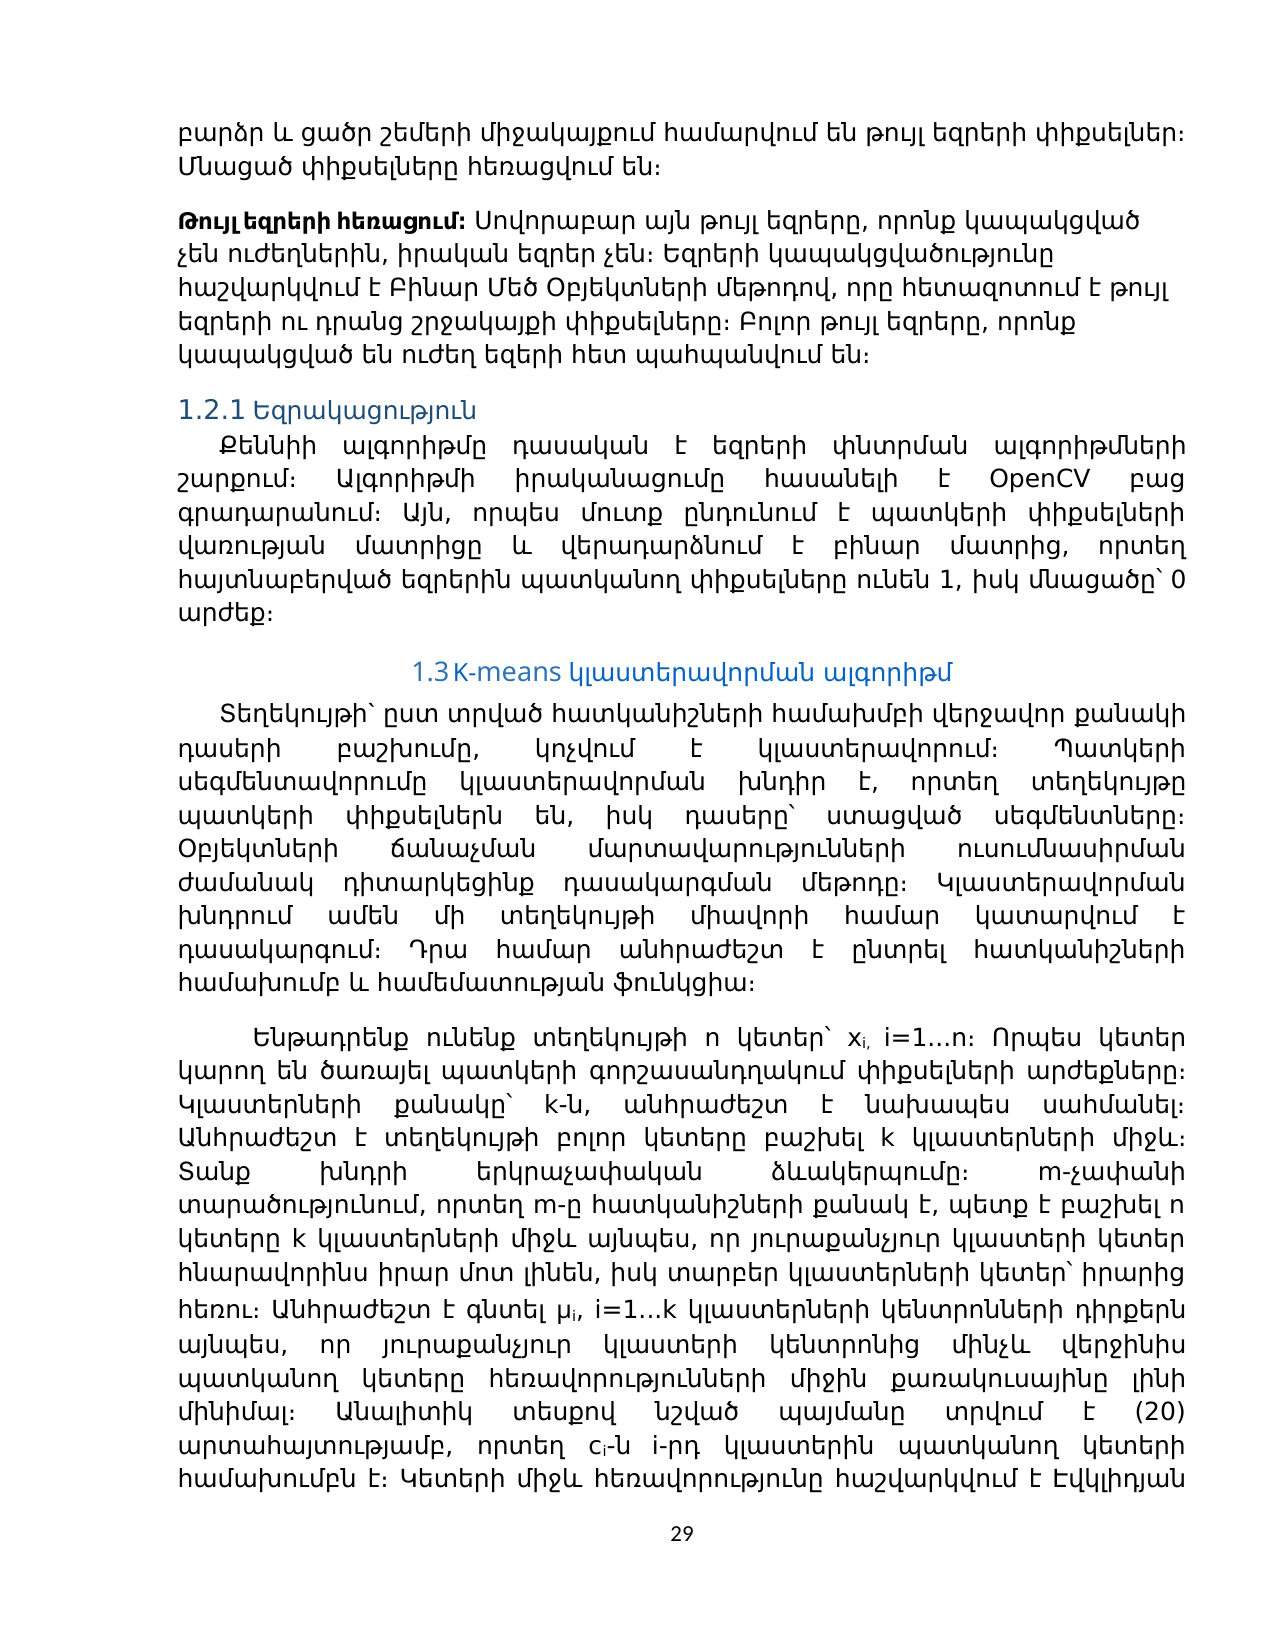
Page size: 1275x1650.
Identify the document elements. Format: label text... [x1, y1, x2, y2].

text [177, 1023, 1186, 1494]
text Թույլ եզրերի հեռացում։ Սովորաբար այն թույլ եզրերը, որոնք կապակցված չեն ուժեղներին, իրական եզրեր չեն։ Եզրերի կապակցվածությունը հաշվարկվում է Բինար Մեծ Օբյեկտների մեթոդով, որը հետազոտում է թույլ եզրերի ու դրանց շրջակայքի փիքսելները։ Բոլոր թույլ եզրերը, որոնք կապակցված են ուժեղ եզերի հետ պահպանվում են։ [177, 206, 1186, 369]
subtitle Եզրակացություն [177, 394, 1186, 426]
text Քեննիի ալգորիթմը դասական է եզրերի փնտրման ալգորիթմների շարքում։ Ալգորիթմի իրականացումը հասանելի է OpenCV բաց գրադարանում։ Այն, որպես մուտք ընդունում է պատկերի փիքսելների վառության մատրիցը և վերադարձնում է բինար մատրից, որտեղ հայտնաբերված եզրերին պատկանող փիքսելները ունեն 1, իսկ մնացածը՝ 0 արժեք։ [177, 431, 1186, 628]
subtitle K-means կլաստերավորման ալգորիթմ [177, 653, 1186, 690]
text Տեղեկույթի` ըստ տրված հատկանիշների համախմբի վերջավոր քանակի դասերի բաշխումը, կոչվում է կլաստերավորում։ Պատկերի սեգմենտավորումը կլաստերավորման խնդիր է, որտեղ տեղեկույթը պատկերի փիքսելներն են, իսկ դասերը՝ ստացված սեգմենտները։ Օբյեկտների ճանաչման մարտավարությունների ուսումնասիրման ժամանակ դիտարկեցինք դասակարգման մեթոդը։ Կլաստերավորման խնդրում ամեն մի տեղեկույթի միավորի համար կատարվում է դասակարգում։ Դրա համար անհրաժեշտ է ընտրել հատկանիշների համախումբ և համեմատության ֆունկցիա։ [177, 695, 1186, 998]
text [177, 118, 1186, 181]
